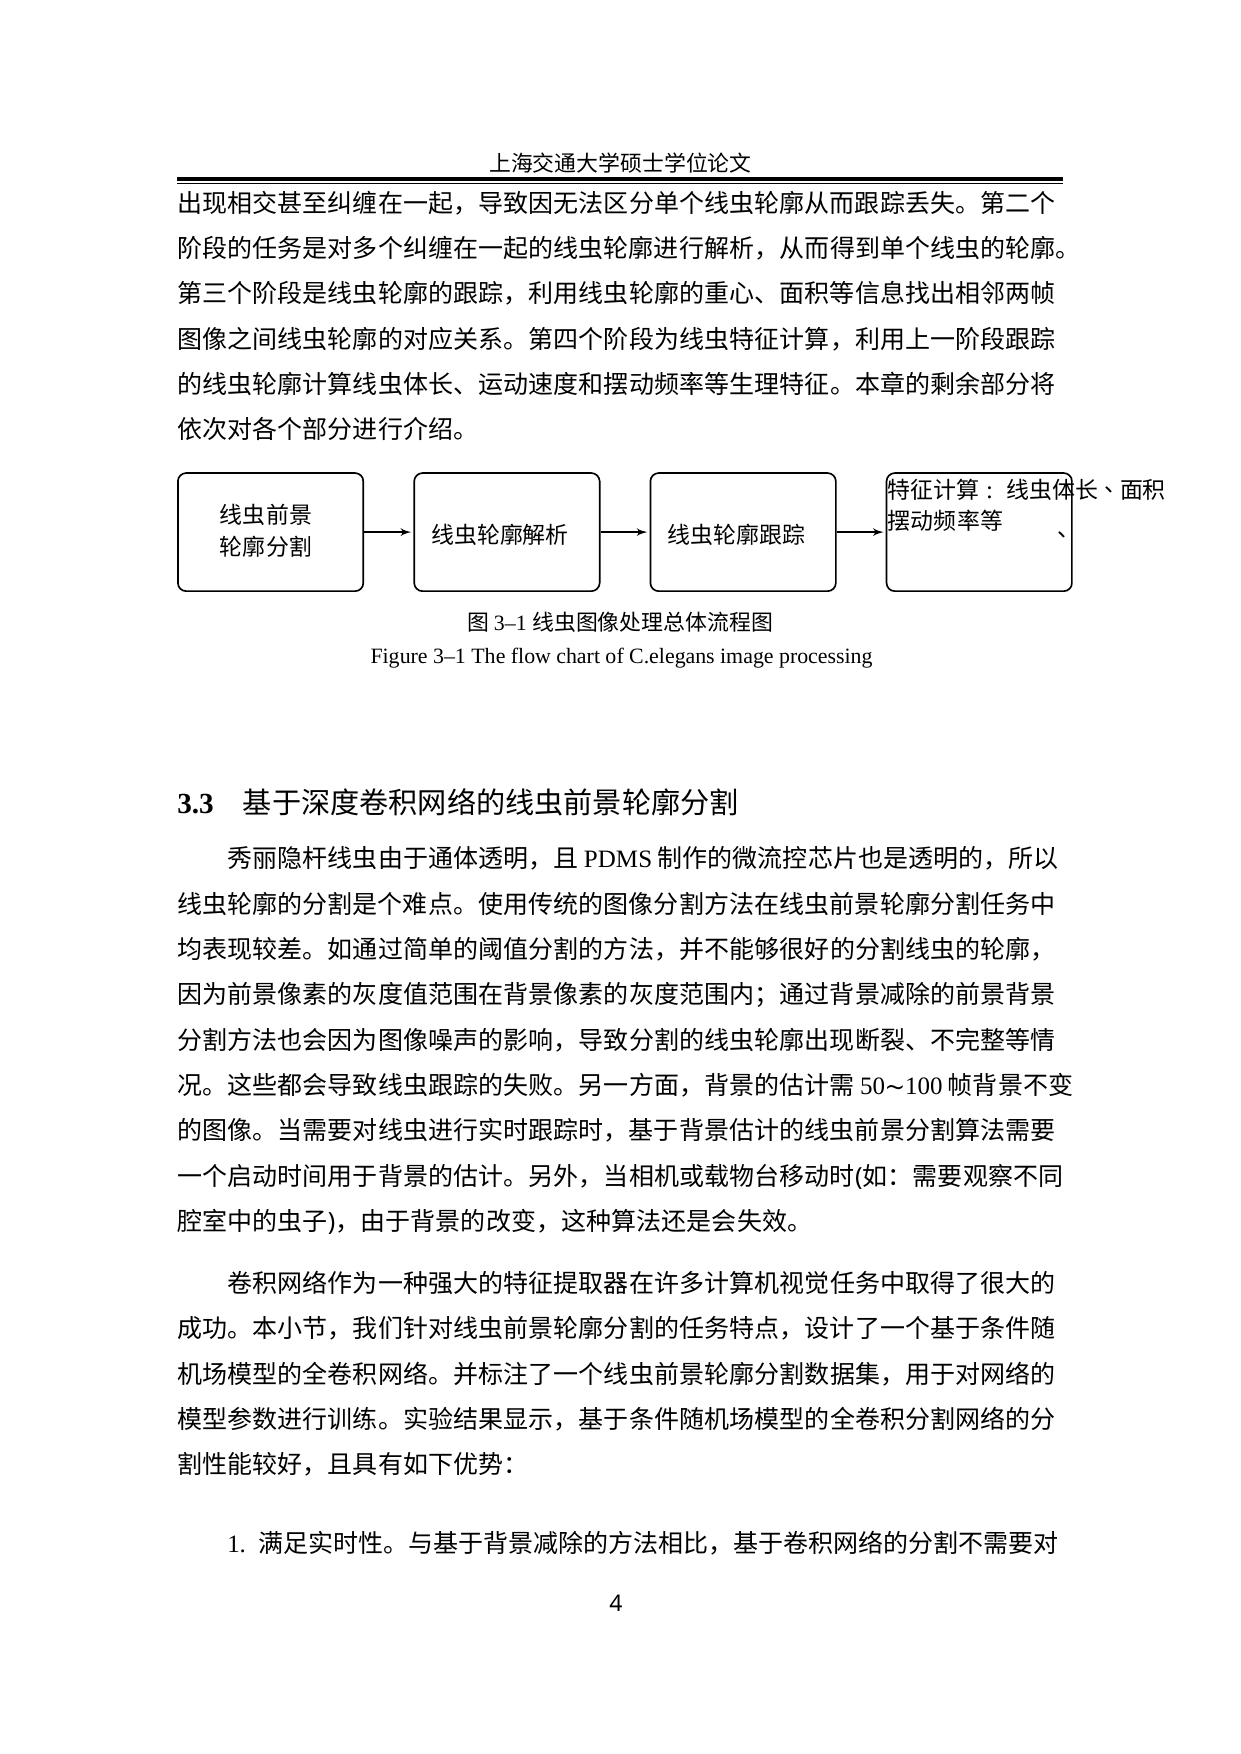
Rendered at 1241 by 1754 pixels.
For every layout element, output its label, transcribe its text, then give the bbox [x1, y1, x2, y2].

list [227, 1523, 1063, 1560]
text 卷积网络作为一种强大的特征提取器在许多计算机视觉任务中取得了很大的成功。本小节，我们针对线虫前景轮廓分割的任务特点，设计了一个基于条件随机场模型的全卷积网络。并标注了一个线虫前景轮廓分割数据集，用于对网络的模型参数进行训练。实验结果显示，基于条件随机场模型的全卷积分割网络的分割性能较好，且具有如下优势： [177, 1264, 1080, 1481]
text 图 3–1 线虫图像处理总体流程图 [467, 605, 1173, 637]
subtitle 基于深度卷积网络的线虫前景轮廓分割 [177, 779, 1173, 822]
text 秀丽隐杆线虫由于通体透明，且PDMS制作的微流控芯片也是透明的，所以线虫轮廓的分割是个难点。使用传统的图像分割方法在线虫前景轮廓分割任务中均表现较差。如通过简单的阈值分割的方法，并不能够很好的分割线虫的轮廓，因为前景像素的灰度值范围在背景像素的灰度范围内；通过背景减除的前景背景分割方法也会因为图像噪声的影响，导致分割的线虫轮廓出现断裂、不完整等情况。这些都会导致线虫跟踪的失败。另一方面，背景的估计需50∼100帧背景不变的图像。当需要对线虫进行实时跟踪时，基于背景估计的线虫前景分割算法需要一个启动时间用于背景的估计。另外，当相机或载物台移动时(如：需要观察不同腔室中的虫子)，由于背景的改变，这种算法还是会失效。 [177, 839, 1080, 1238]
text Figure 3–1 The flow chart of C.elegans image processing [370, 643, 1173, 669]
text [177, 183, 1080, 446]
